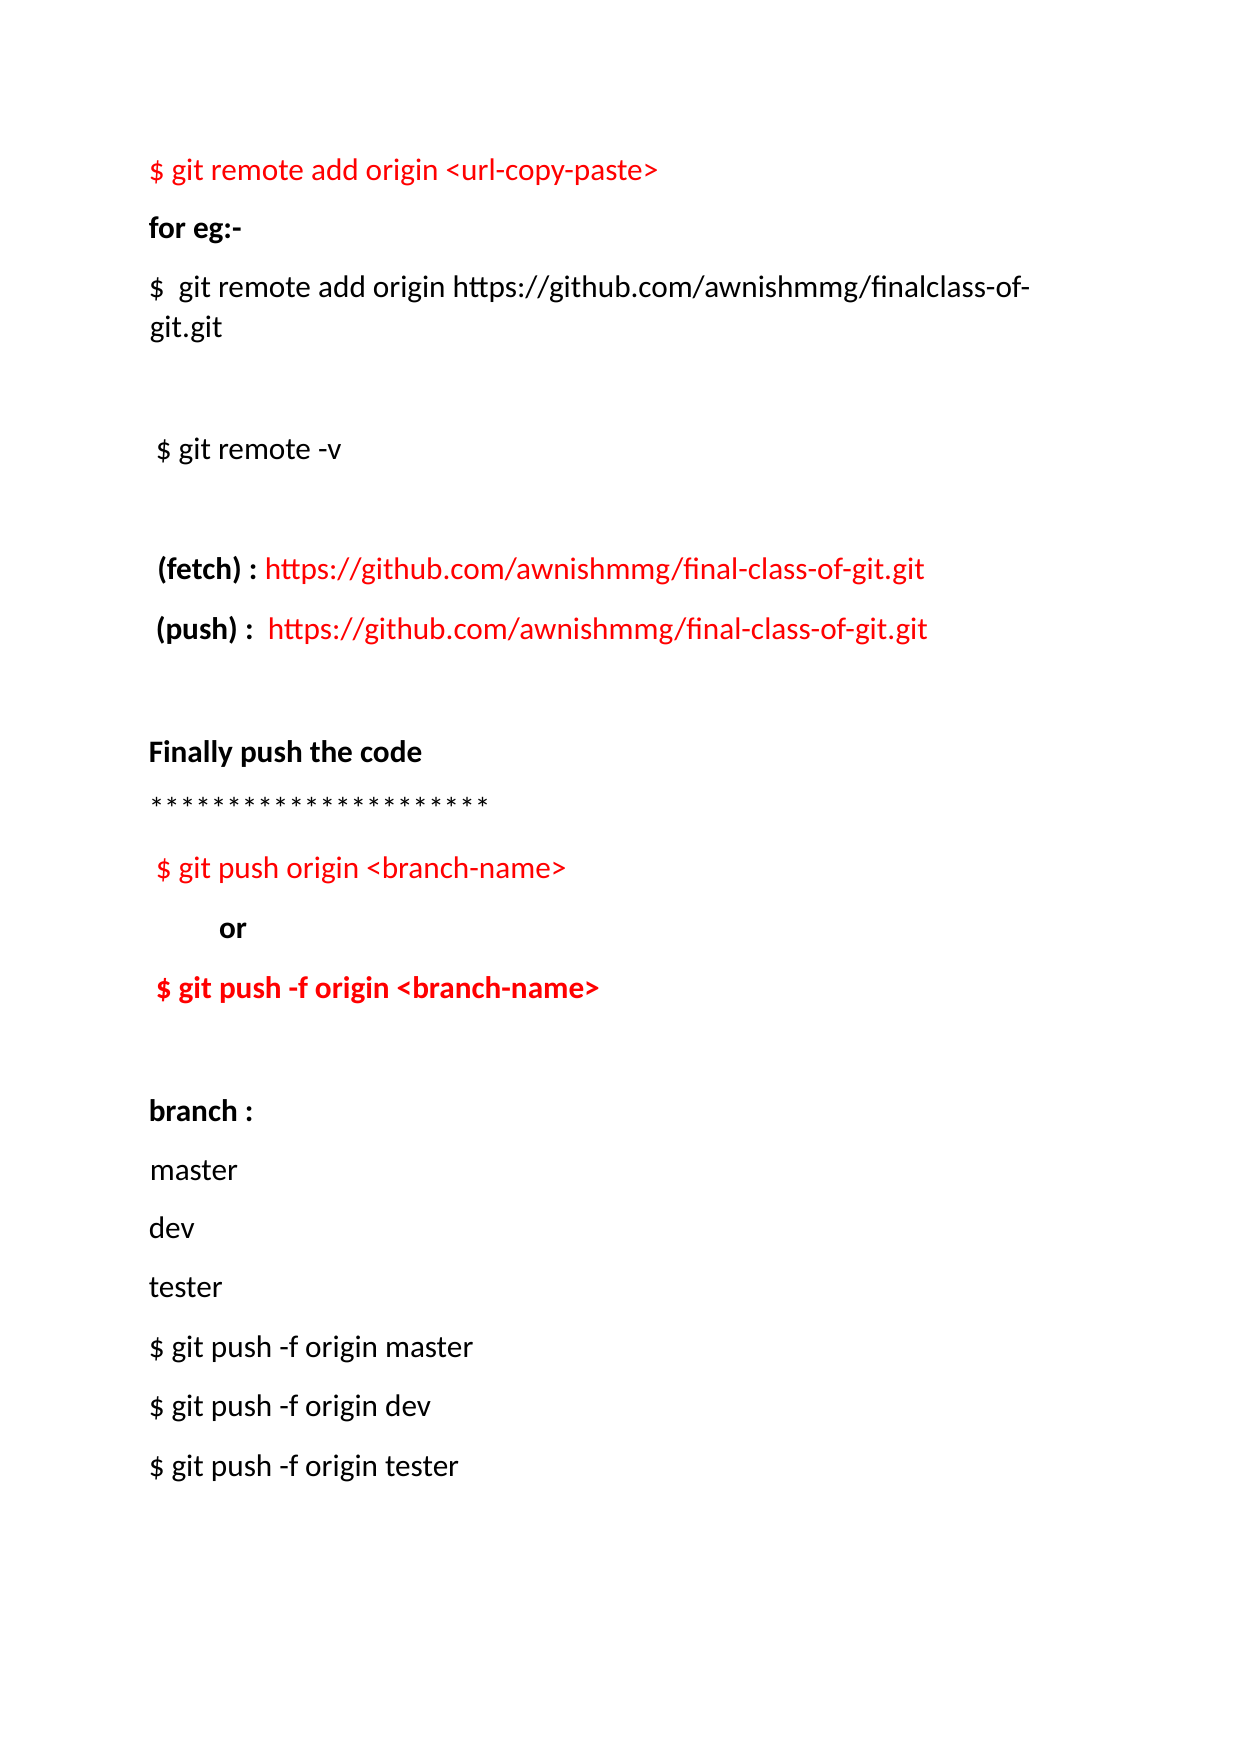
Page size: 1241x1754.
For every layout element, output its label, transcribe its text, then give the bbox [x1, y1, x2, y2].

text (push) : https://github.com/awnishmmg/final-class-of-git.git [148, 609, 1201, 647]
text $ git push -f origin tester [148, 1446, 1201, 1484]
text dev [148, 1209, 384, 1247]
text (fetch) : https://github.com/awnishmmg/final-class-of-git.git [150, 549, 1048, 587]
text $ git push -f origin <branch-name> [148, 969, 1201, 1007]
text $ git push -f origin master [148, 1327, 1201, 1365]
subtitle or [148, 908, 783, 947]
subtitle Finally push the code [148, 732, 783, 770]
text branch : master [148, 1091, 384, 1188]
text $ git remote add origin https://github.com/awnishmmg/finalclass-of-git.git [148, 267, 1092, 345]
text ********************** [148, 789, 1201, 828]
text for eg:- [148, 209, 819, 247]
text $ git push -f origin dev [148, 1386, 1201, 1424]
text $ git remote -v [148, 429, 1201, 467]
text tester [148, 1267, 1201, 1305]
text $ git remote add origin <url-copy-paste> [148, 150, 819, 188]
text $ git push origin <branch-name> [148, 848, 1201, 886]
